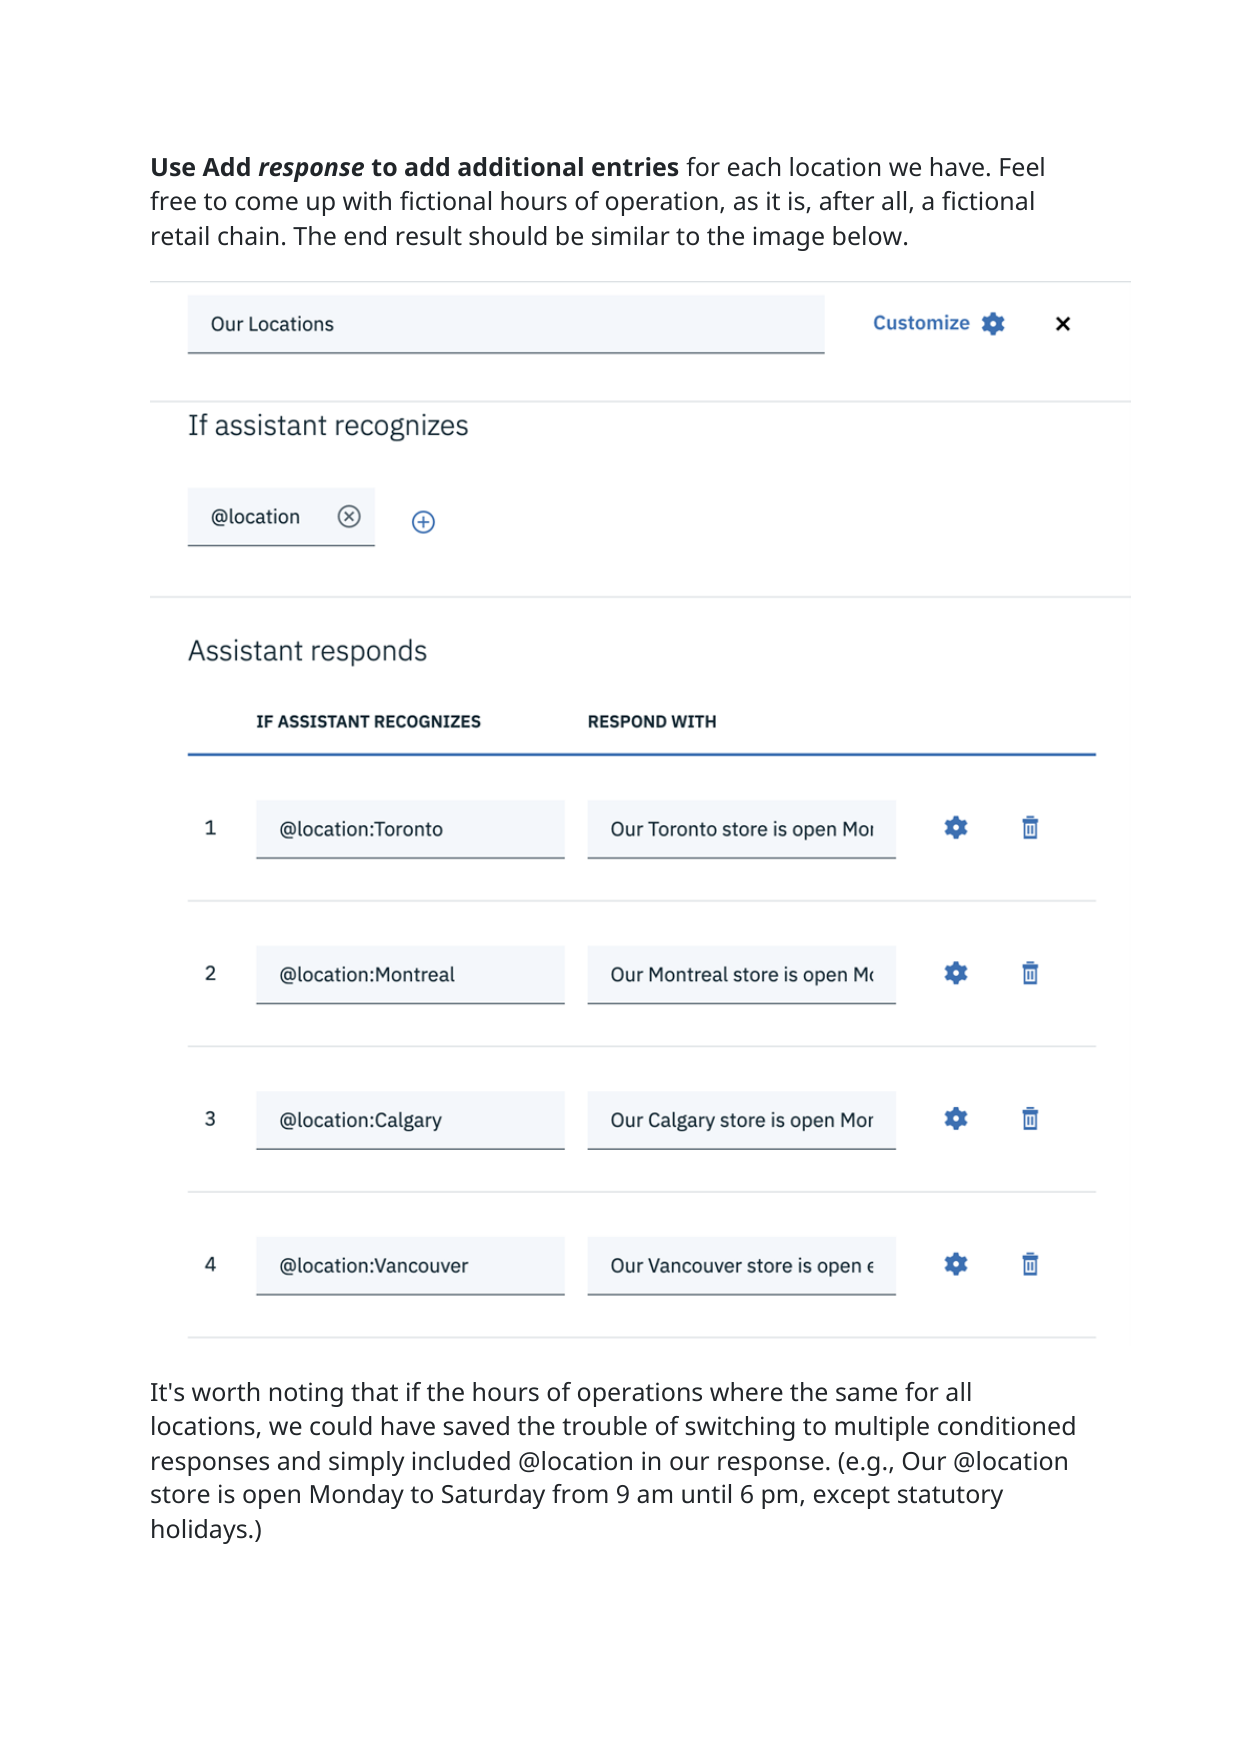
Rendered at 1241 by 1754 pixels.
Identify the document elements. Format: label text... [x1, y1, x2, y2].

text Use Add response to add additional entries for each location we have. Feel free to come up with fictional hours of operation, as it is, after all, a fictional retail chain. The end result should be similar to the image below. [150, 150, 1090, 252]
text It's worth noting that if the hours of operations where the same for all locations, we could have saved the trouble of switching to multiple conditioned responses and simply included @location in our response. (e.g., Our @location store is open Monday to Saturday from 9 am until 6 pm, except statutory holidays.) [150, 1375, 1090, 1545]
picture [150, 281, 1131, 1346]
